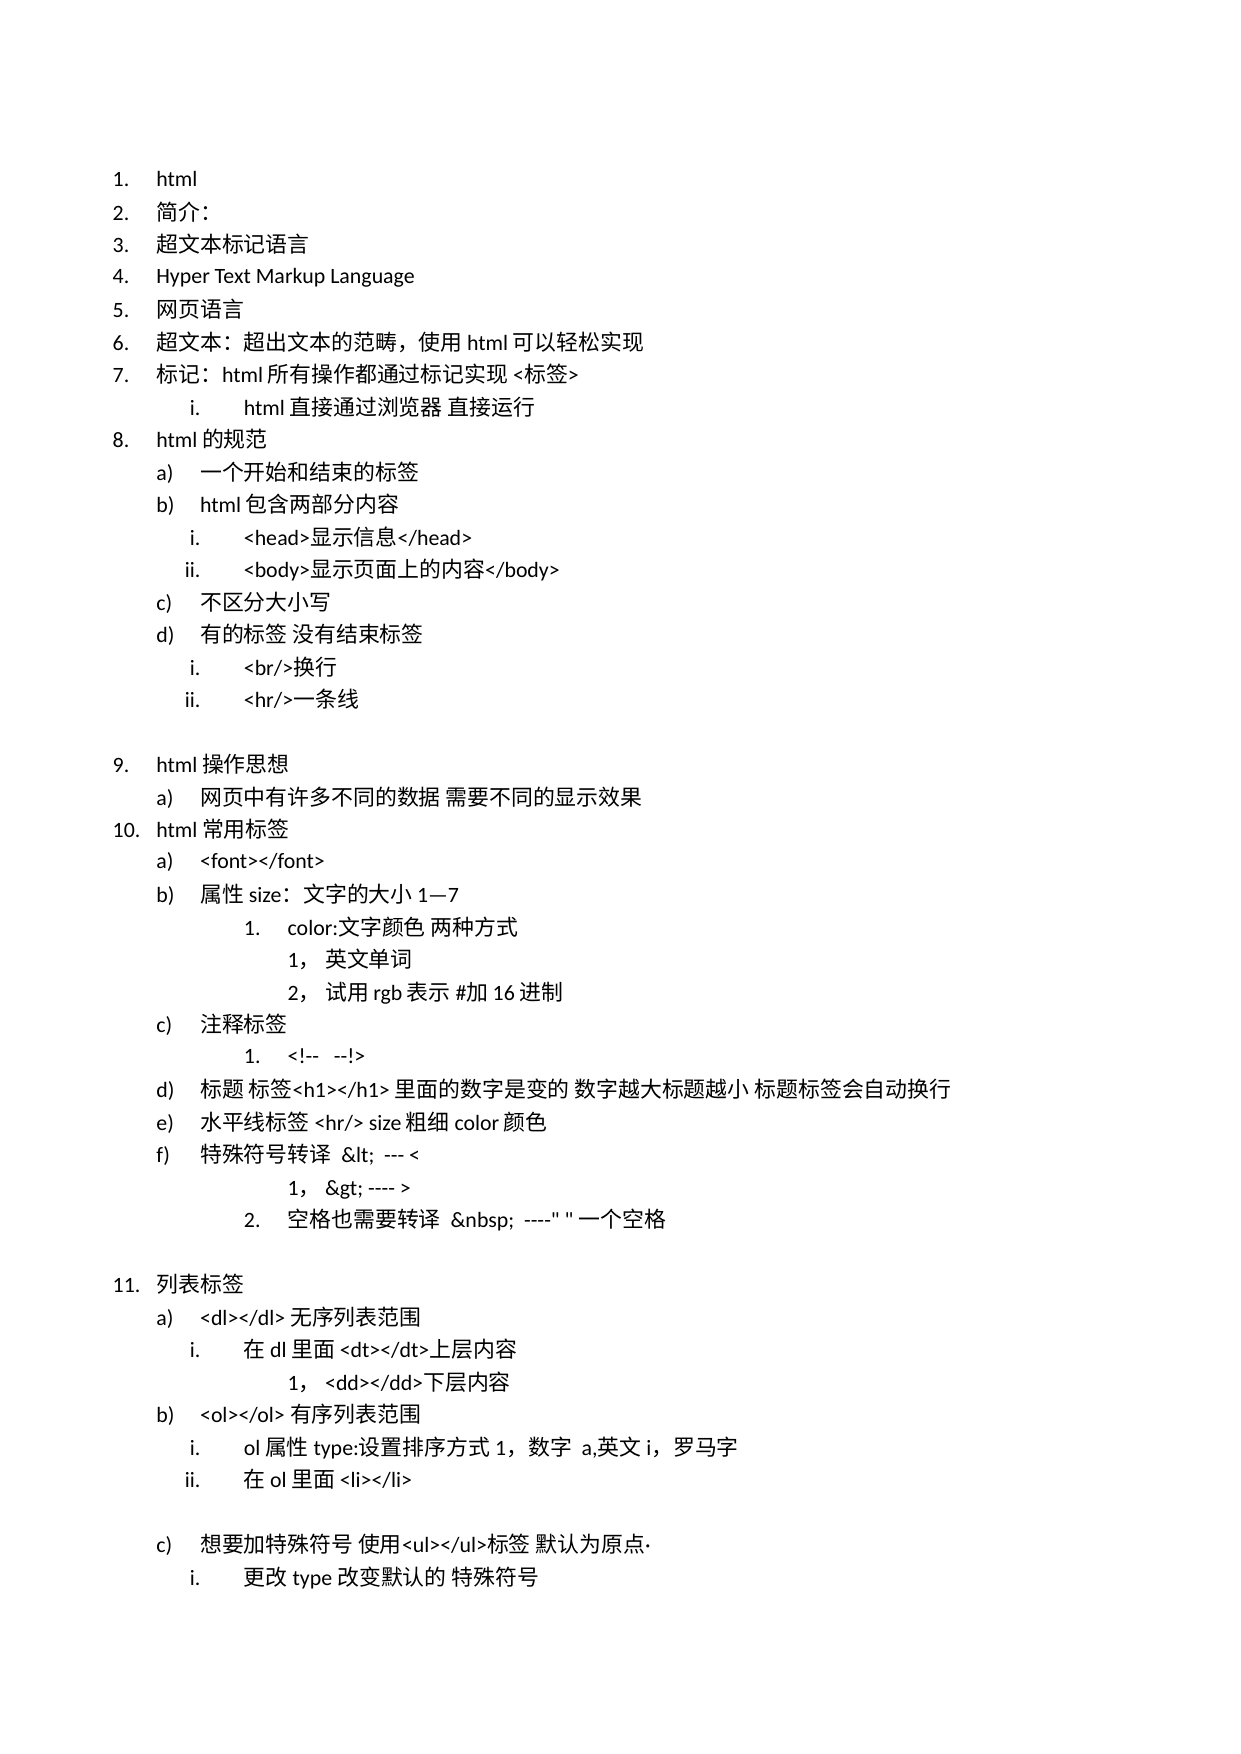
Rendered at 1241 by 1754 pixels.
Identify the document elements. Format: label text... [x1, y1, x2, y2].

list 在dl里面 <dt></dt>上层内容 [200, 1332, 1128, 1364]
list 简介： [112, 194, 1128, 227]
list 标题 标签<h1></h1> 里面的数字是变的 数字越大标题越小 标题标签会自动换行 [156, 1072, 1128, 1104]
list <dd></dd>下层内容 [287, 1364, 1128, 1397]
list 英文单词 [287, 942, 1128, 974]
list 空格也需要转译 &nbsp; ----" " 一个空格 [244, 1202, 1128, 1234]
list 在ol里面 <li></li> [200, 1462, 1128, 1494]
list 想要加特殊符号 使用<ul></ul>标签 默认为原点· [156, 1527, 1128, 1559]
list <head>显示信息</head> [200, 519, 1128, 552]
list 水平线标签 <hr/> size粗细 color颜色 [156, 1104, 1128, 1137]
list &gt; ---- > [287, 1169, 1128, 1202]
list 标记：html所有操作都通过标记实现 <标签> [112, 357, 1128, 389]
list 属性 size：文字的大小1—7 [156, 877, 1128, 909]
list 网页语言 [112, 292, 1128, 324]
list <ol></ol> 有序列表范围 [156, 1397, 1128, 1429]
list <dl></dl> 无序列表范围 [156, 1299, 1128, 1332]
list 网页中有许多不同的数据 需要不同的显示效果 [156, 779, 1128, 812]
list <body>显示页面上的内容</body> [200, 552, 1128, 584]
list color:文字颜色 两种方式 [244, 909, 1128, 942]
list 特殊符号转译 &lt; --- < [156, 1137, 1128, 1169]
list <font></font> [156, 844, 1128, 877]
list <hr/>一条线 [200, 682, 1128, 714]
list 不区分大小写 [156, 584, 1128, 617]
list 一个开始和结束的标签 [156, 454, 1128, 487]
list <br/>换行 [200, 649, 1128, 682]
list 超文本：超出文本的范畴，使用html可以轻松实现 [112, 324, 1128, 357]
list html常用标签 [112, 812, 1128, 844]
list html包含两部分内容 [156, 487, 1128, 519]
list Hyper Text Markup Language [112, 259, 1128, 292]
list html操作思想 [112, 747, 1128, 779]
list html的规范 [112, 422, 1128, 454]
list 试用rgb表示 #加16进制 [287, 974, 1128, 1007]
list 更改 type 改变默认的 特殊符号 [200, 1559, 1128, 1592]
list html直接通过浏览器 直接运行 [200, 389, 1128, 422]
list 有的标签 没有结束标签 [156, 617, 1128, 649]
list 列表标签 [112, 1267, 1128, 1299]
list <!-- --!> [244, 1039, 1128, 1072]
list html [112, 162, 1128, 194]
list 注释标签 [156, 1007, 1128, 1039]
list 超文本标记语言 [112, 227, 1128, 259]
list ol属性 type:设置排序方式 1，数字 a,英文 i，罗马字 [200, 1429, 1128, 1462]
